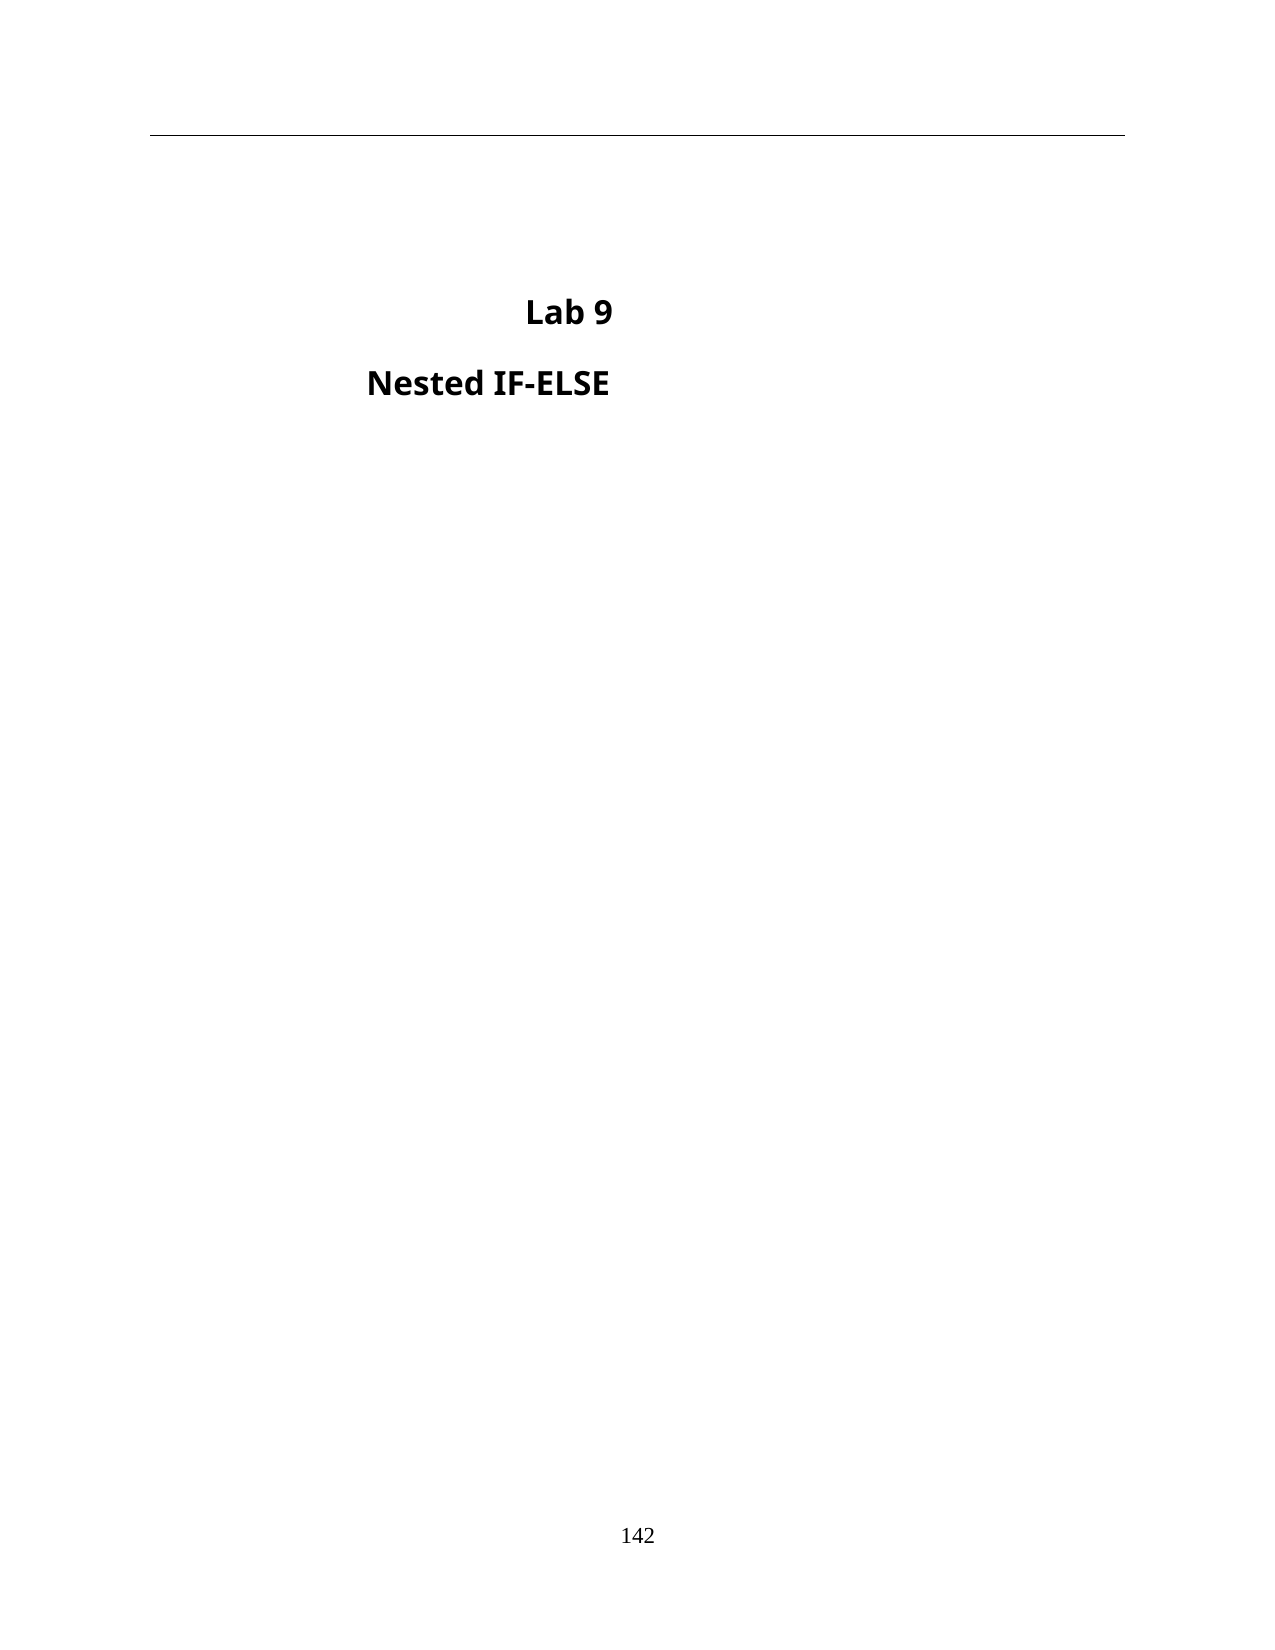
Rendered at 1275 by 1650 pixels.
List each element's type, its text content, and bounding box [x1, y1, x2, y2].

text Lab 9 [525, 289, 1125, 334]
text Nested IF-ELSE [150, 359, 1125, 405]
